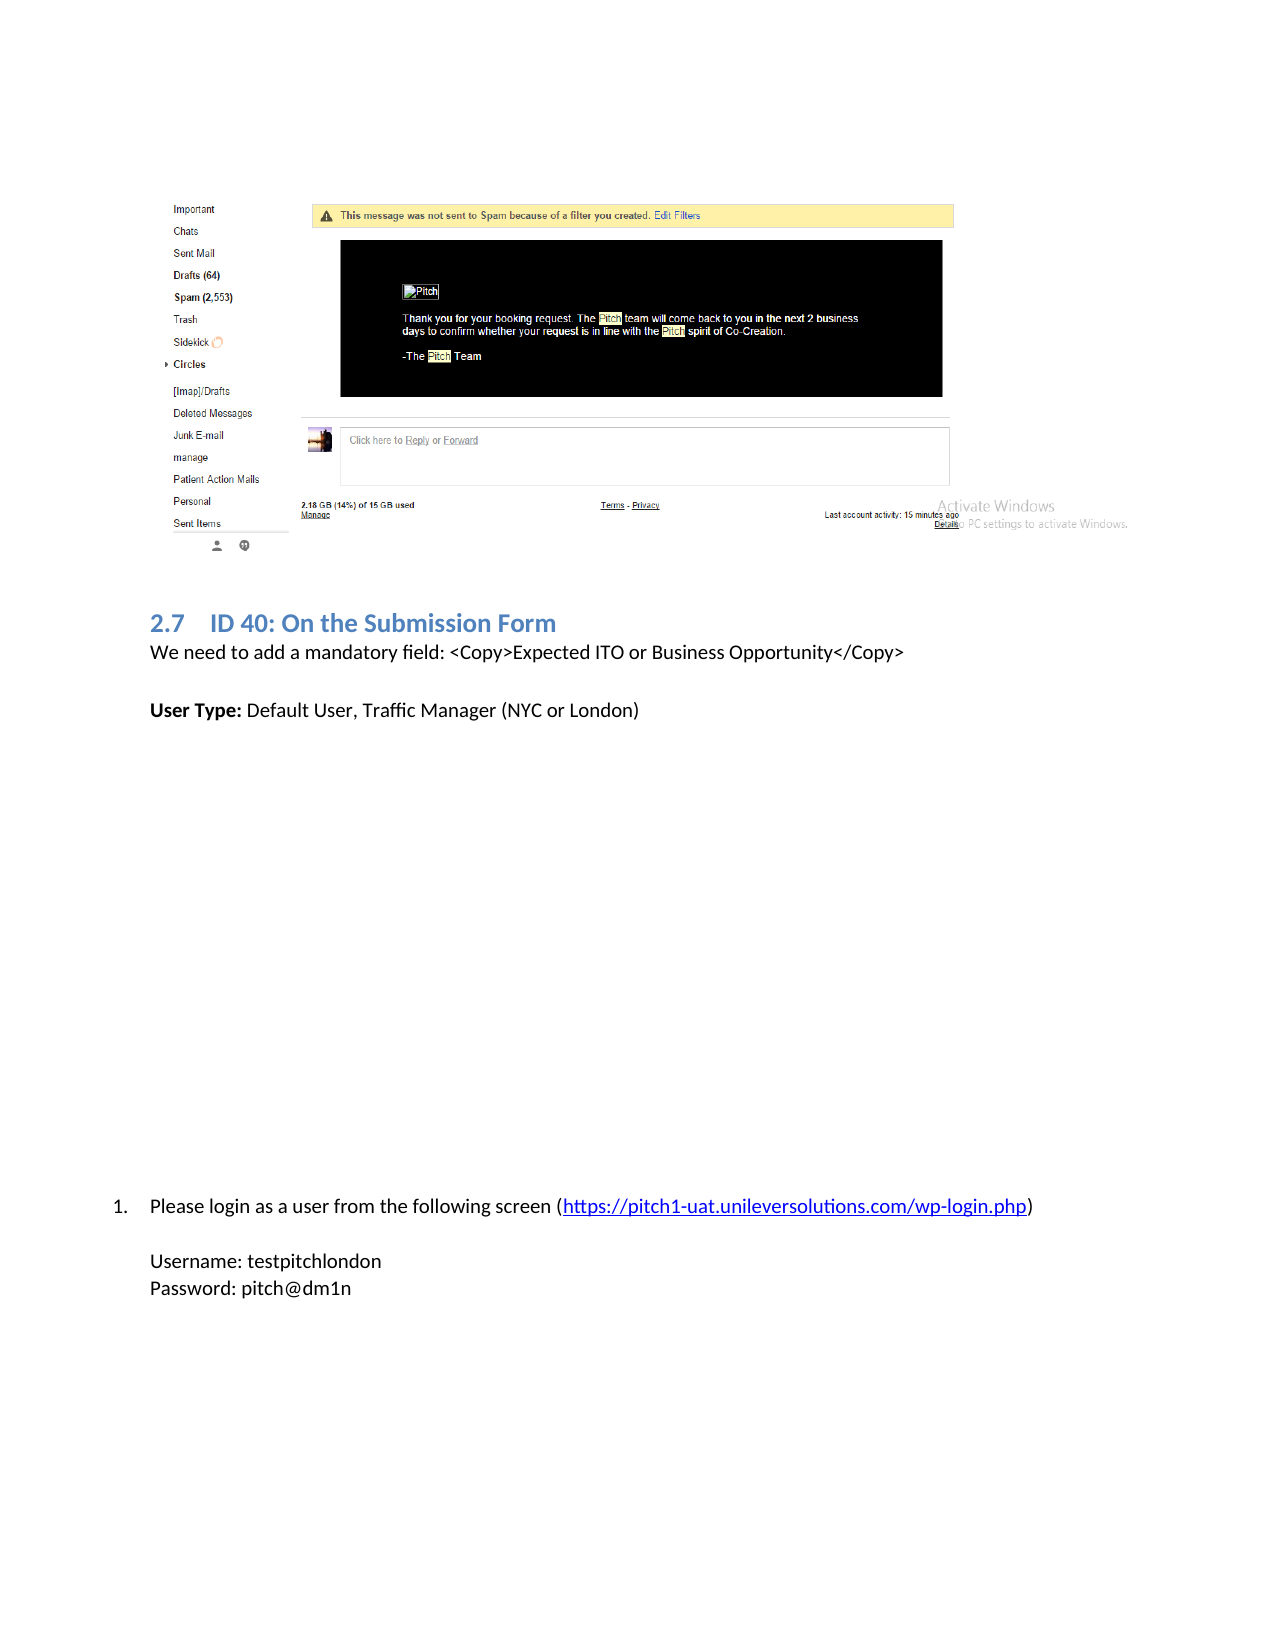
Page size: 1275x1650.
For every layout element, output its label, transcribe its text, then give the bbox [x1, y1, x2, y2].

picture [150, 200, 1158, 551]
text Username: testpitchlondon [150, 1248, 1125, 1273]
text User Type: Default User, Traffic Manager (NYC or London) [150, 697, 1125, 723]
text We need to add a mandatory field: <Copy>Expected ITO or Business Opportunity</Copy> [150, 639, 1125, 664]
text Password: pitch@dm1n [150, 1275, 1125, 1301]
subtitle ID 40: On the Submission Form [150, 606, 1125, 639]
list Please login as a user from the following screen (https://pitch1-uat.unileversolutions.com/wp-login.php) [112, 1193, 1125, 1218]
